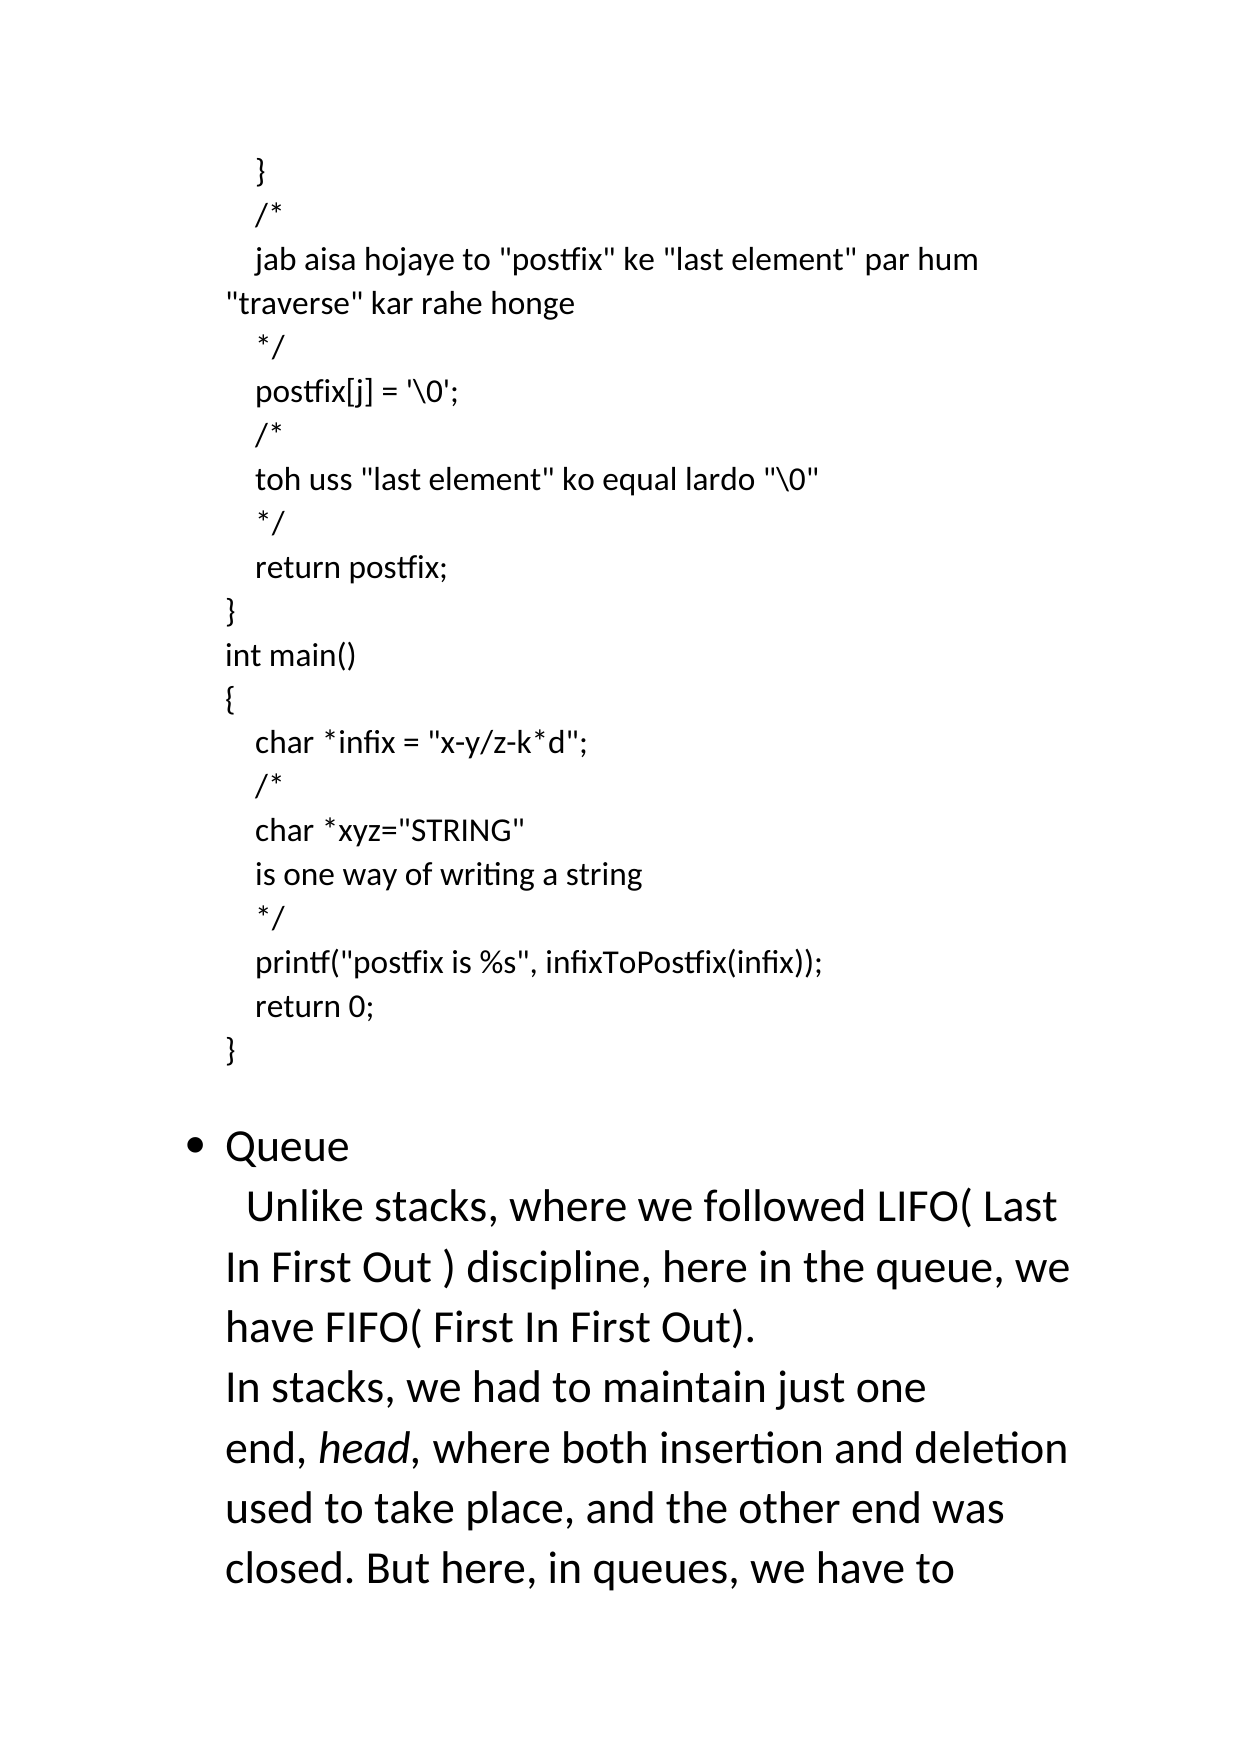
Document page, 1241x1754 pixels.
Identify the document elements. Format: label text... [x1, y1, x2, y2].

list return 0; [225, 985, 1090, 1026]
list { [225, 677, 1090, 718]
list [225, 1358, 1090, 1595]
list } [225, 150, 1090, 191]
list char *xyz="STRING" [225, 809, 1090, 850]
list } [225, 1029, 1090, 1070]
list } [225, 589, 1090, 630]
list Queue [187, 1117, 1090, 1173]
list postfix[j] = '\0'; [225, 370, 1090, 411]
list toh uss "last element" ko equal lardo "\0" [225, 458, 1090, 498]
list char *infix = "x-y/z-k*d"; [225, 721, 1090, 762]
list int main() [225, 633, 1090, 674]
list jab aisa hojaye to "postfix" ke "last element" par hum "traverse" kar rahe honge [225, 238, 1090, 323]
list */ [225, 502, 1090, 542]
list */ [225, 326, 1090, 367]
list printf("postfix is %s", infixToPostfix(infix)); [225, 941, 1090, 982]
list /* [225, 414, 1090, 454]
list return postfix; [225, 546, 1090, 586]
list /* [225, 765, 1090, 806]
list Unlike stacks, where we followed LIFO( Last In First Out ) discipline, here in the queue, we have FIFO( First In First Out). [225, 1177, 1090, 1354]
list is one way of writing a string [225, 853, 1090, 894]
list */ [225, 897, 1090, 938]
list /* [225, 194, 1090, 235]
